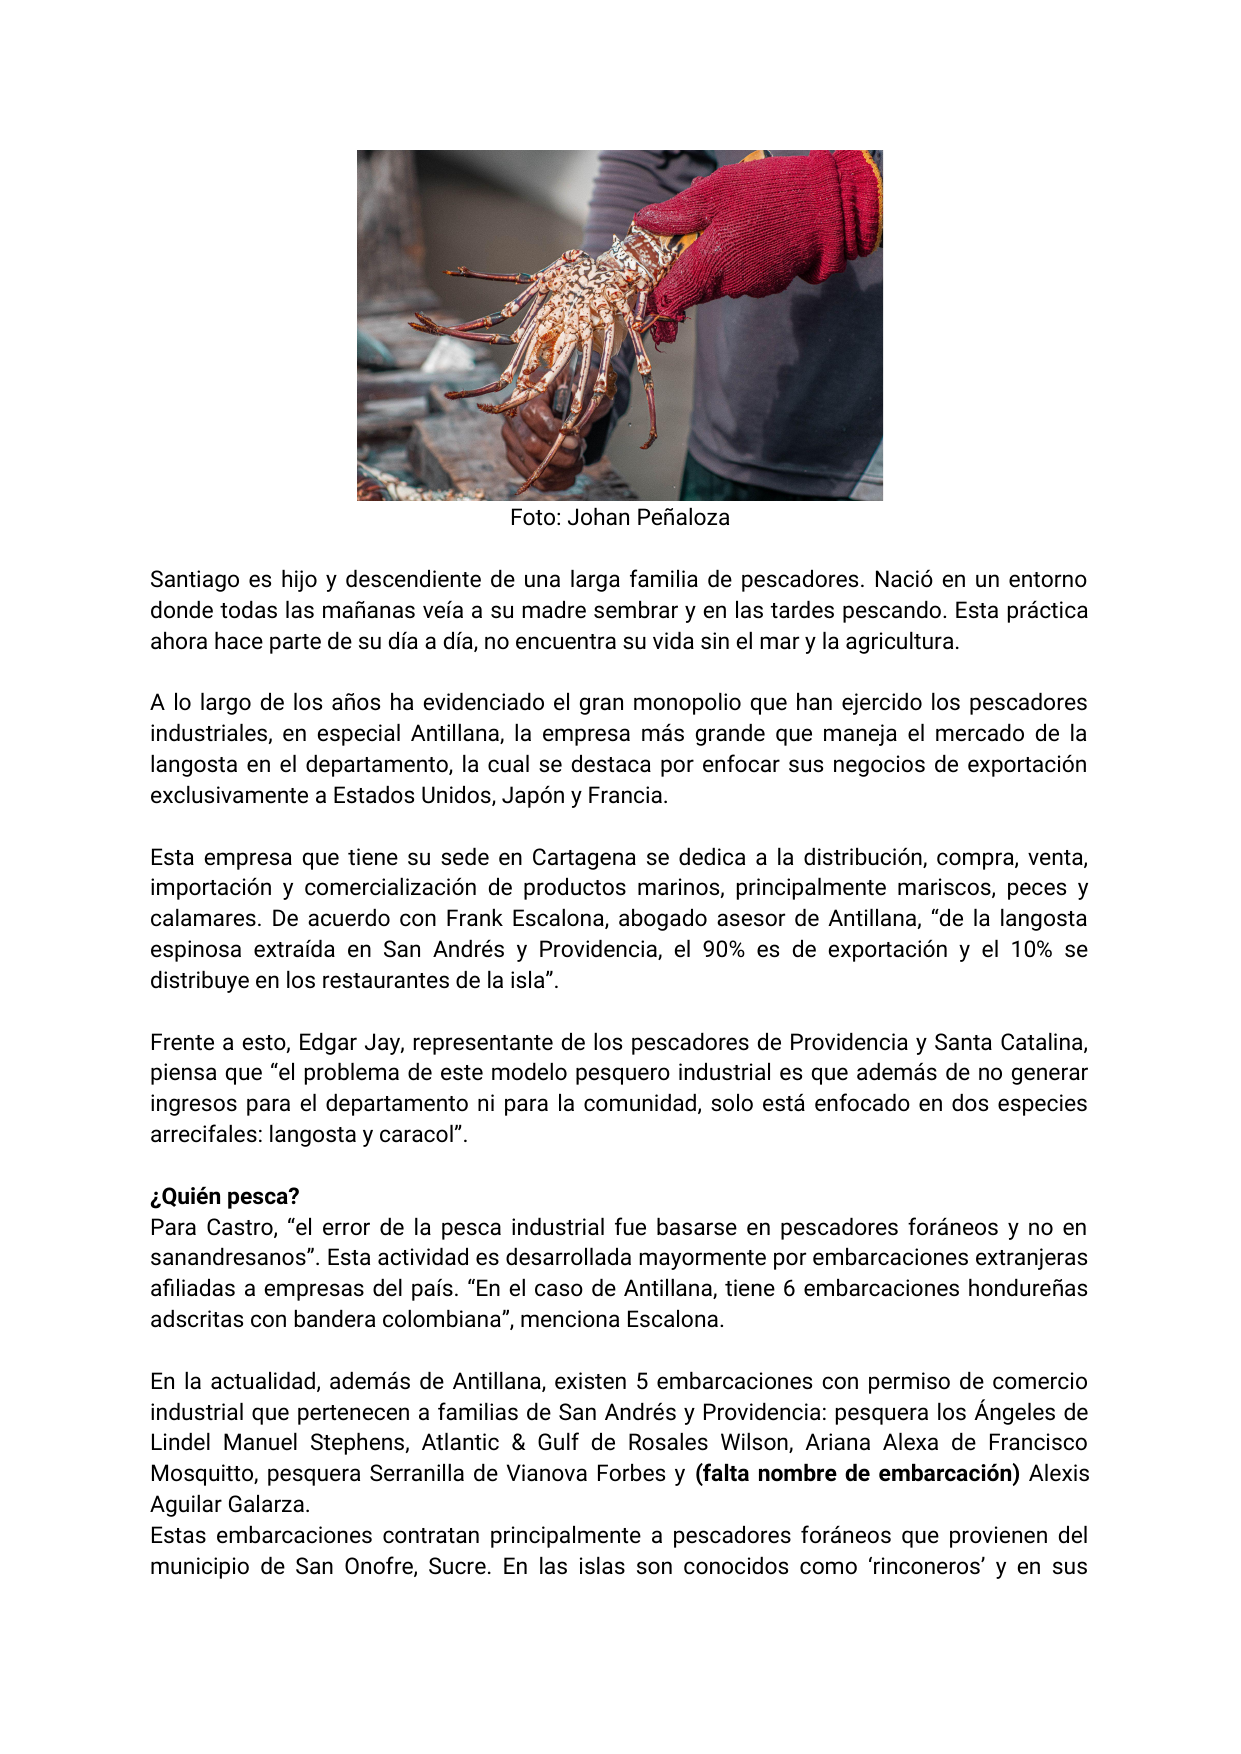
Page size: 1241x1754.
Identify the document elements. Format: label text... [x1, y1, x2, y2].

text A lo largo de los años ha evidenciado el gran monopolio que han ejercido los pescadores industriales, en especial Antillana, la empresa más grande que maneja el mercado de la langosta en el departamento, la cual se destaca por enfocar sus negocios de exportación exclusivamente a Estados Unidos, Japón y Francia. [150, 689, 1090, 809]
text ¿Quién pesca? [150, 1183, 1090, 1210]
picture [357, 150, 884, 501]
text Frente a esto, Edgar Jay, representante de los pescadores de Providencia y Santa Catalina, piensa que “el problema de este modelo pesquero industrial es que además de no generar ingresos para el departamento ni para la comunidad, solo está enfocado en dos especies arrecifales: langosta y caracol”. [150, 1029, 1090, 1148]
text Santiago es hijo y descendiente de una larga familia de pescadores. Nació en un entorno donde todas las mañanas veía a su madre sembrar y en las tardes pescando. Esta práctica ahora hace parte de su día a día, no encuentra su vida sin el mar y la agricultura. [150, 566, 1090, 655]
text En la actualidad, además de Antillana, existen 5 embarcaciones con permiso de comercio industrial que pertenecen a familias de San Andrés y Providencia: pesquera los Ángeles de Lindel Manuel Stephens, Atlantic & Gulf de Rosales Wilson, Ariana Alexa de Francisco Mosquitto, pesquera Serranilla de Vianova Forbes y (falta nombre de embarcación) Alexis Aguilar Galarza. [150, 1368, 1090, 1518]
text Esta empresa que tiene su sede en Cartagena se dedica a la distribución, compra, venta, importación y comercialización de productos marinos, principalmente mariscos, peces y calamares. De acuerdo con Frank Escalona, abogado asesor de Antillana, “de la langosta espinosa extraída en San Andrés y Providencia, el 90% es de exportación y el 10% se distribuye en los restaurantes de la isla”. [150, 844, 1090, 994]
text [150, 1522, 1090, 1580]
text Foto: Johan Peñaloza [150, 504, 1090, 531]
text Para Castro, “el error de la pesca industrial fue basarse en pescadores foráneos y no en sanandresanos”. Esta actividad es desarrollada mayormente por embarcaciones extranjeras afiliadas a empresas del país. “En el caso de Antillana, tiene 6 embarcaciones hondureñas adscritas con bandera colombiana”, menciona Escalona. [150, 1214, 1090, 1333]
